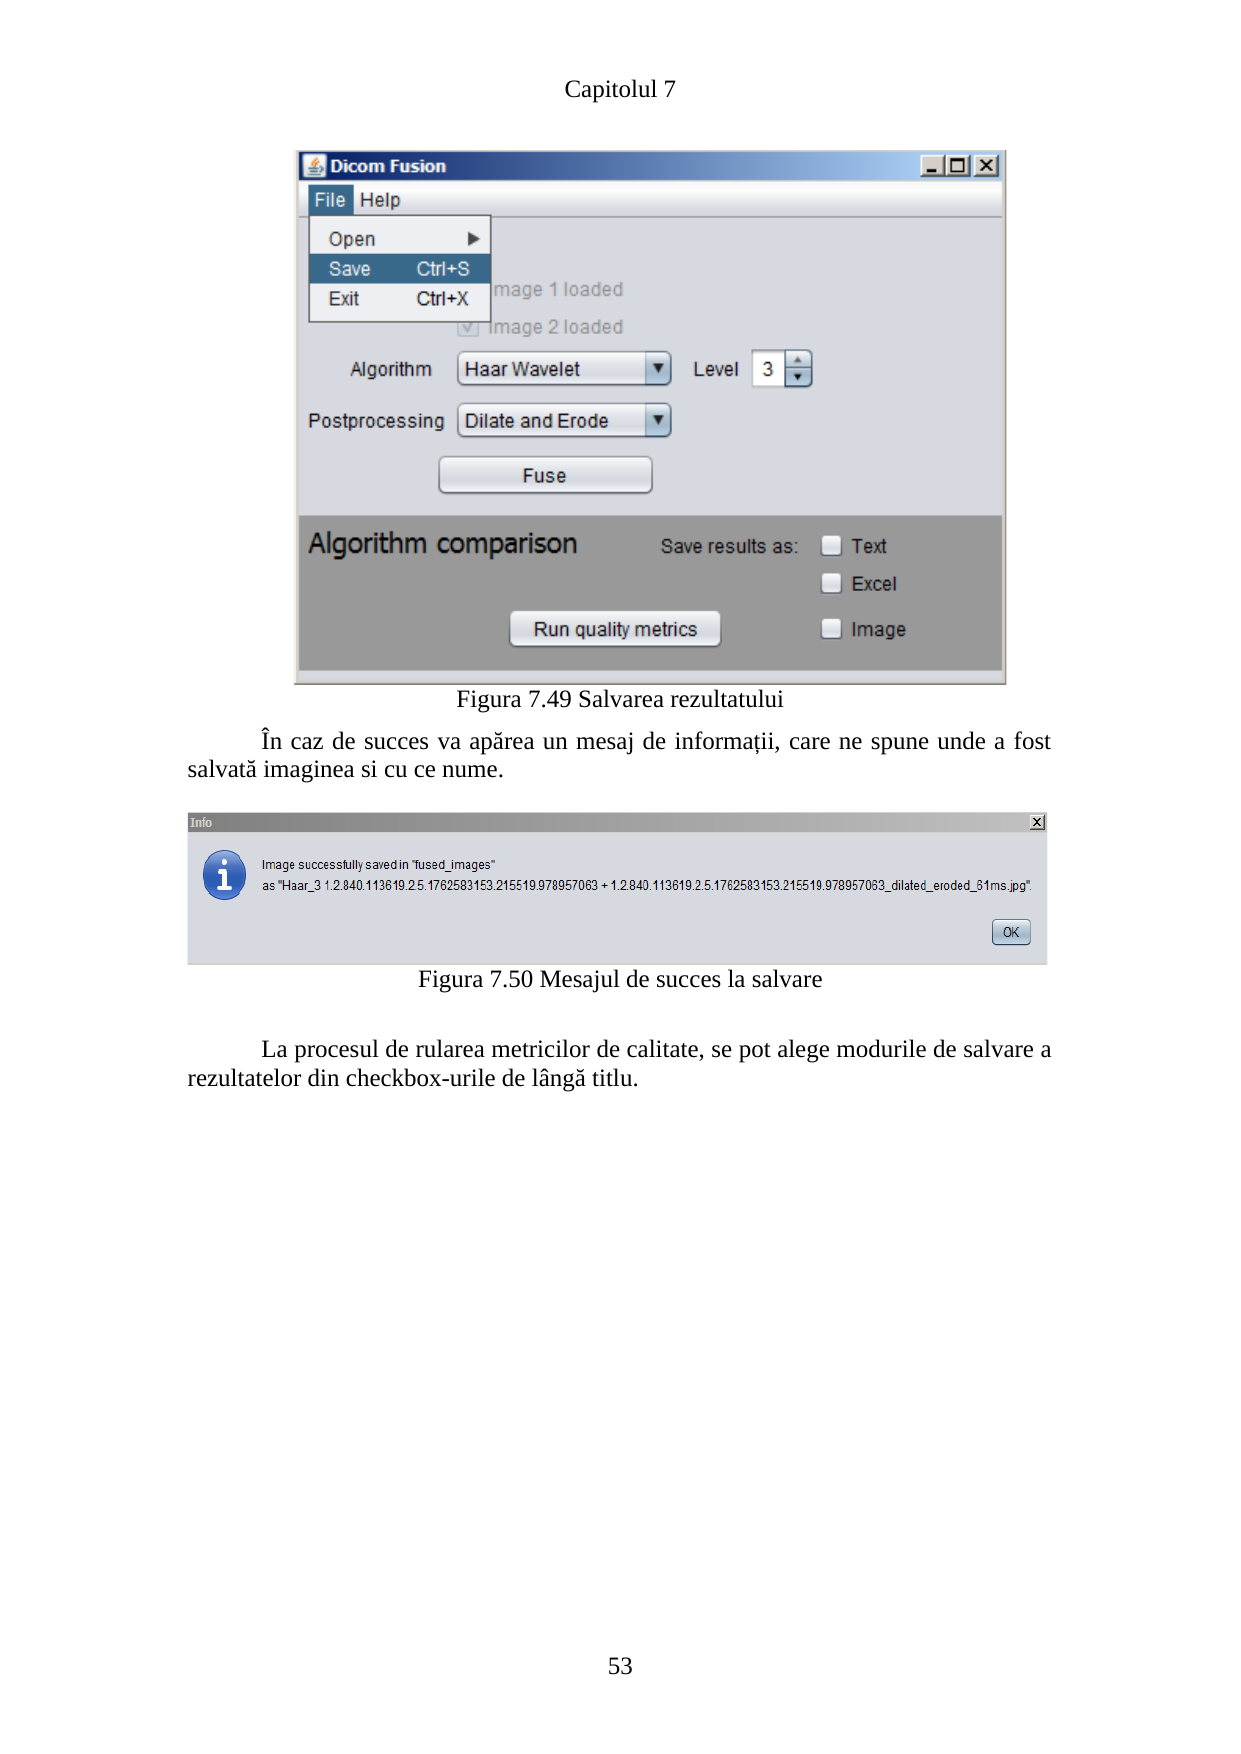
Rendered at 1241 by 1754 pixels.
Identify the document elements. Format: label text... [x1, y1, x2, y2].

text În caz de succes va apărea un mesaj de informații, care ne spune unde a fost salvată imaginea si cu ce nume. [187, 726, 1053, 783]
picture [187, 812, 1048, 965]
picture [293, 150, 1007, 685]
text La procesul de rularea metricilor de calitate, se pot alege modurile de salvare a rezultatelor din checkbox-urile de lângă titlu. [187, 1034, 1053, 1092]
